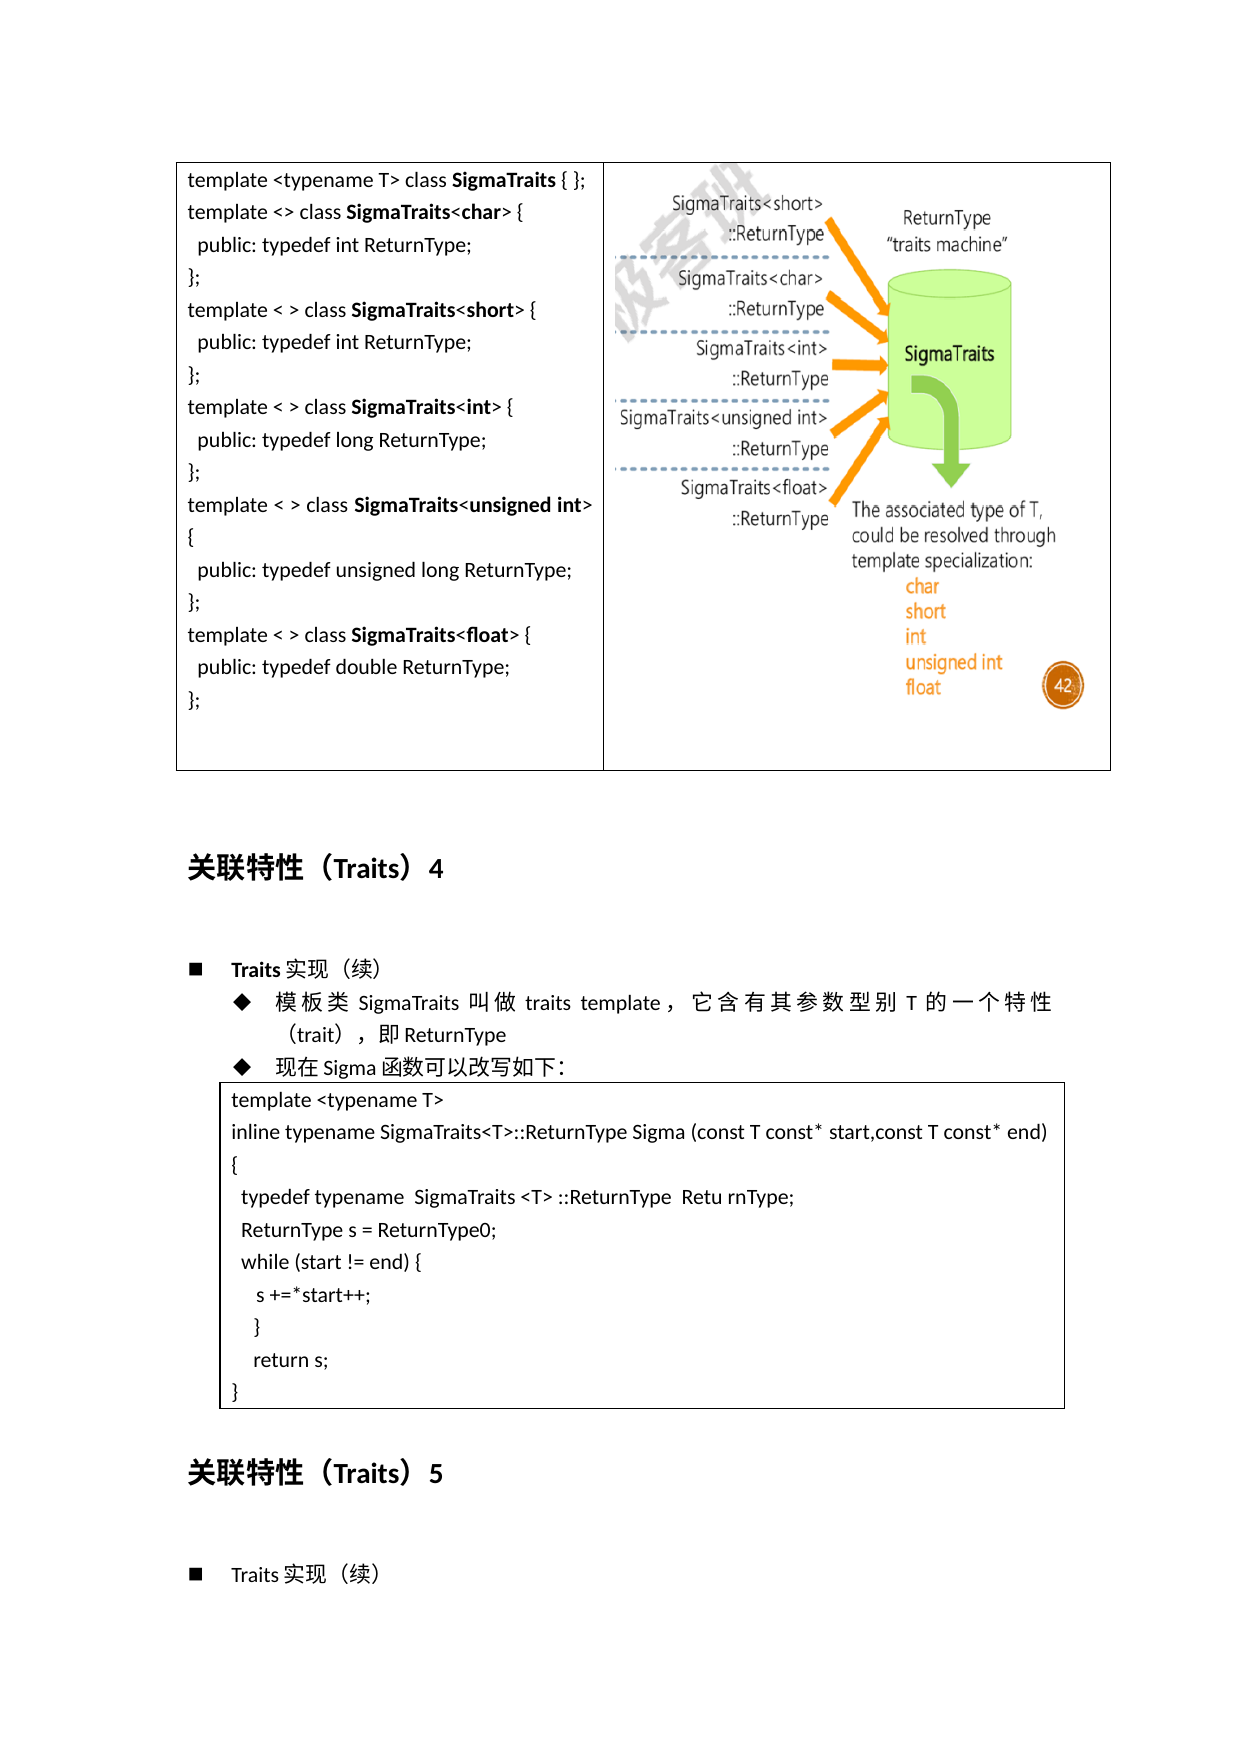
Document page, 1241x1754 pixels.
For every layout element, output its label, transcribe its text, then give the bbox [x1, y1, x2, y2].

picture [615, 163, 1099, 714]
list 现在Sigma函数可以改写如下： [231, 1049, 1053, 1082]
table_header template <typename T> inline typename SigmaTraits<T>::ReturnType Sigma (const T const* start,const T const* end) { typedef typename SigmaTraits <T> ::ReturnType Retu rnType; ReturnType s = ReturnType0; while (start != end) { s +=*start++; } return s; } [221, 1083, 1064, 1408]
subtitle 关联特性（Traits）4 [187, 833, 1053, 898]
table_header [604, 163, 1110, 770]
subtitle 关联特性（Traits）5 [187, 1438, 1053, 1503]
list Traits实现（续） [187, 1557, 1053, 1589]
list Traits实现（续） [187, 952, 1053, 984]
list 模板类SigmaTraits叫做traits template，它含有其参数型别T的一个特性（trait），即ReturnType [231, 984, 1053, 1049]
table_header template <typename T> class SigmaTraits { }; template <> class SigmaTraits<char> { public: typedef int ReturnType; }; template < > class SigmaTraits<short> { public: typedef int ReturnType; }; template < > class SigmaTraits<int> { public: typedef long ReturnType; }; template < > class SigmaTraits<unsigned int> { public: typedef unsigned long ReturnType; }; template < > class SigmaTraits<float> { public: typedef double ReturnType; }; [177, 163, 603, 770]
